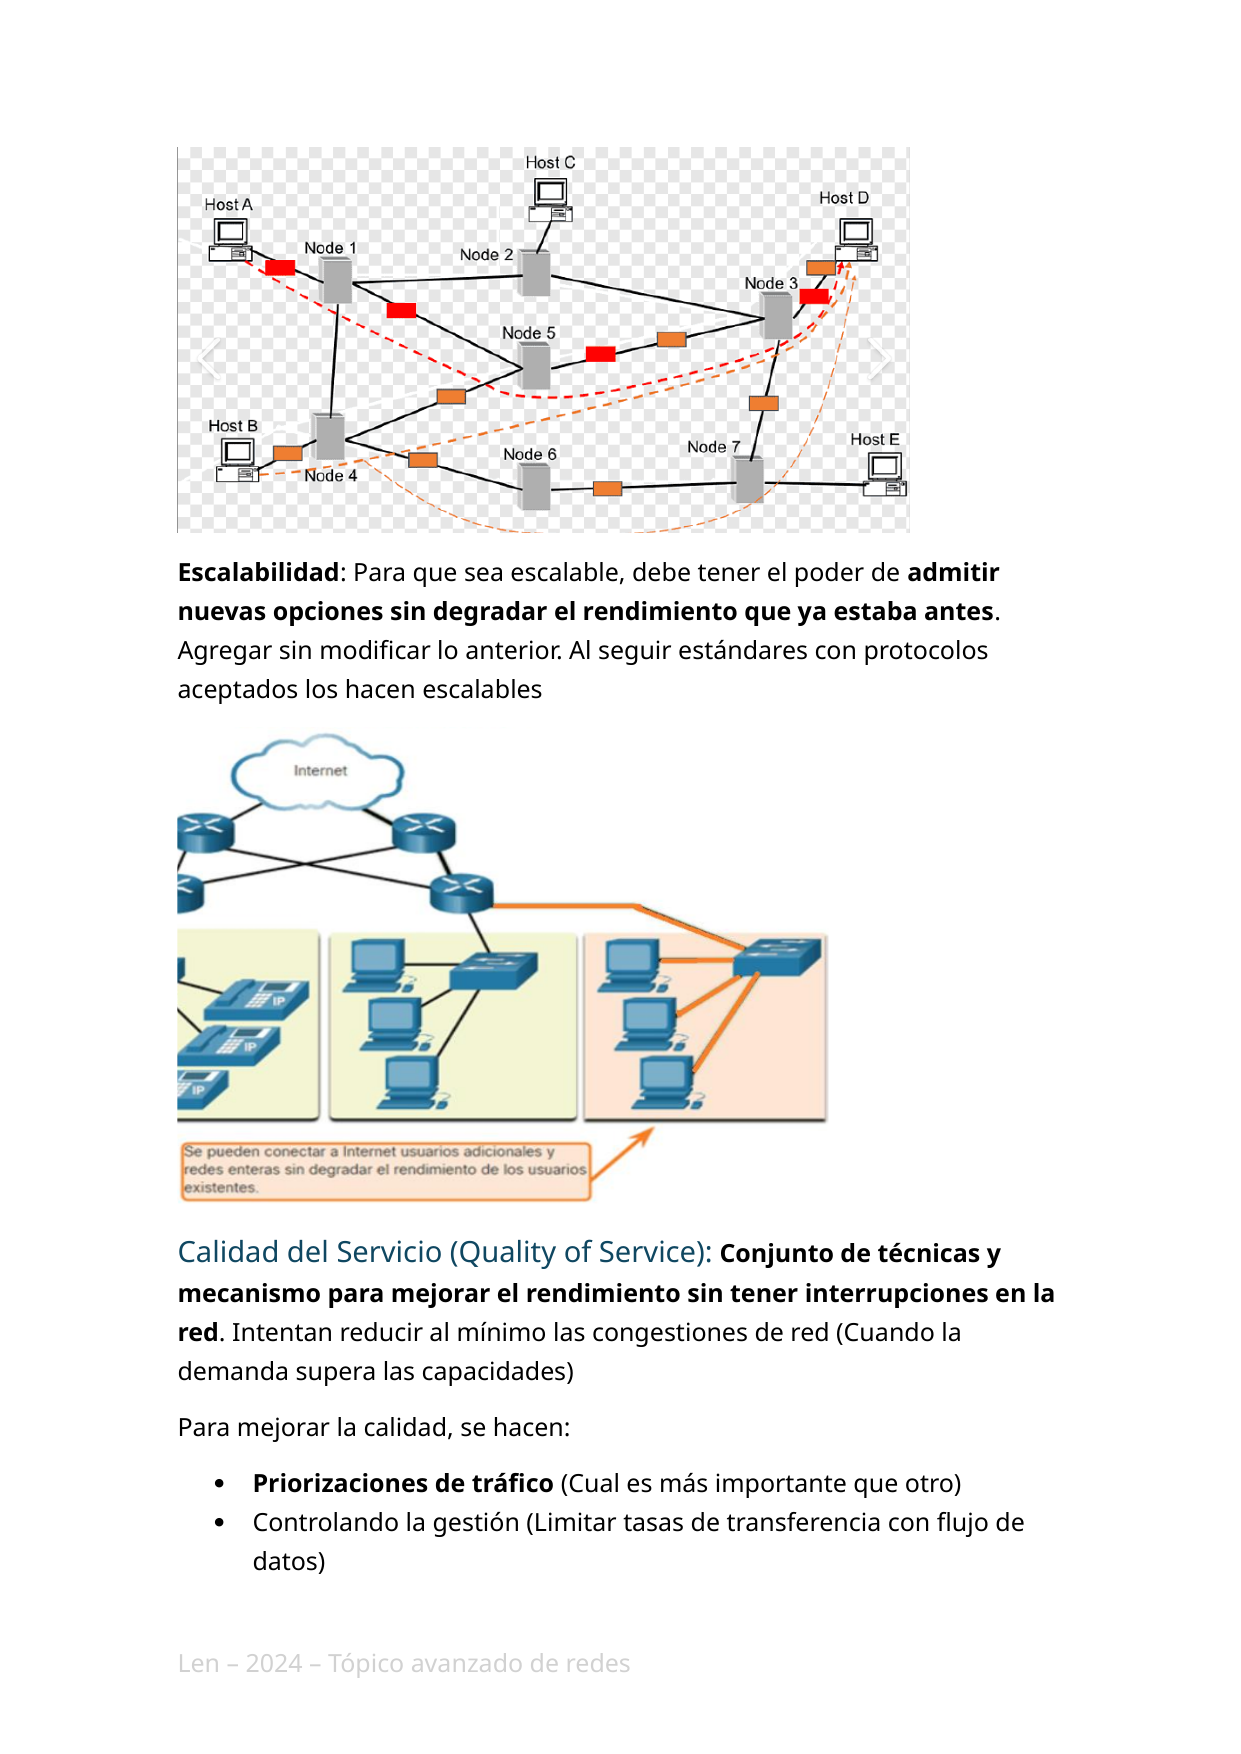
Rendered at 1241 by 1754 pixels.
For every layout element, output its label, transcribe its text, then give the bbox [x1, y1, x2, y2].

picture [177, 727, 899, 1209]
picture [177, 147, 910, 533]
text Escalabilidad: Para que sea escalable, debe tener el poder de admitir nuevas opciones sin degradar el rendimiento que ya estaba antes. Agregar sin modificar lo anterior. Al seguir estándares con protocolos aceptados los hacen escalables [177, 554, 1063, 706]
text Para mejorar la calidad, se hacen: [177, 1410, 1063, 1444]
text Calidad del Servicio (Quality of Service): Conjunto de técnicas y mecanismo para mejorar el rendimiento sin tener interrupciones en la red. Intentan reducir al mínimo las congestiones de red (Cuando la demanda supera las capacidades) [177, 1231, 1063, 1388]
list Controlando la gestión (Limitar tasas de transferencia con flujo de datos) [215, 1505, 1063, 1578]
list Priorizaciones de tráfico (Cual es más importante que otro) [215, 1466, 1063, 1500]
